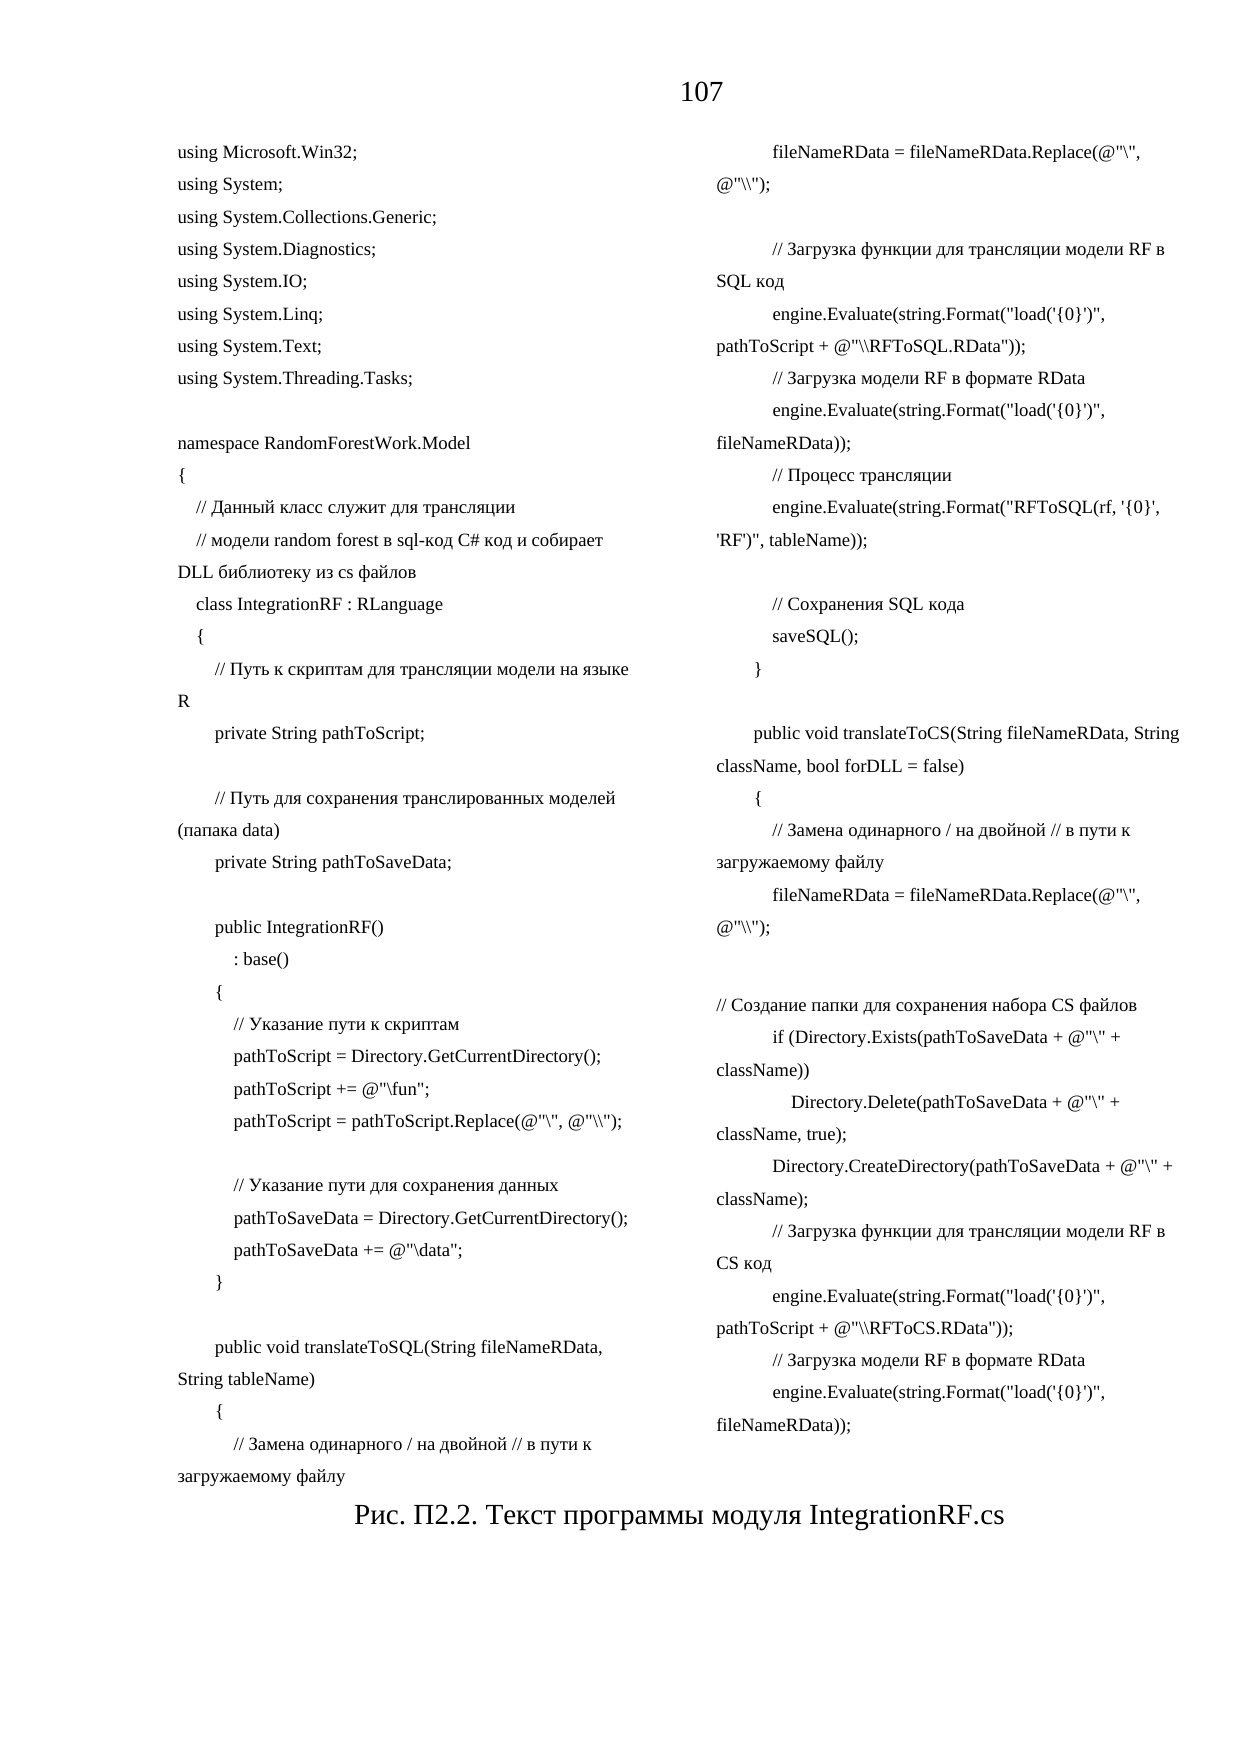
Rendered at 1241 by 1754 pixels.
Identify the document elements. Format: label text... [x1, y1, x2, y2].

text // Путь к скриптам для трансляции модели на языке R [177, 658, 642, 711]
text // Указание пути для сохранения данных [177, 1174, 642, 1196]
text engine.Evaluate(string.Format("load('{0}')", fileNameRData)); [716, 399, 1181, 453]
text pathToSaveData += @"\data"; [177, 1239, 642, 1260]
text if (Directory.Exists(pathToSaveData + @"\" + className)) [716, 1026, 1181, 1080]
text // Загрузка модели RF в формате RData [716, 367, 1181, 388]
text { [177, 981, 642, 1002]
text pathToScript = Directory.GetCurrentDirectory(); [177, 1045, 642, 1067]
text { [177, 464, 642, 485]
text public IntegrationRF() [177, 916, 642, 937]
text Рис. П2.2. Текст программы модуля IntegrationRF.cs [177, 1497, 1181, 1531]
text engine.Evaluate(string.Format("load('{0}')", pathToScript + @"\\RFToSQL.RData")); [716, 302, 1181, 356]
text saveSQL(); [716, 625, 1181, 647]
text : base() [177, 948, 642, 970]
text engine.Evaluate(string.Format("RFToSQL(rf, '{0}', 'RF')", tableName)); [716, 496, 1181, 550]
text // модели random forest в sql-код C# код и собирает DLL библиотеку из cs файлов [177, 528, 642, 582]
text using System.Text; [177, 335, 642, 356]
text engine.Evaluate(string.Format("load('{0}')", pathToScript + @"\\RFToCS.RData")); [716, 1284, 1181, 1338]
text private String pathToSaveData; [177, 851, 642, 873]
text { [716, 787, 1181, 808]
text // Сохранения SQL кода [716, 593, 1181, 614]
text using System.Collections.Generic; [177, 206, 642, 227]
text { [177, 1400, 642, 1422]
text public void translateToSQL(String fileNameRData, String tableName) [177, 1336, 642, 1389]
text // Создание папки для сохранения набора CS файлов [716, 994, 1181, 1015]
text // Процесс трансляции [716, 464, 1181, 485]
text class IntegrationRF : RLanguage [177, 593, 642, 614]
text fileNameRData = fileNameRData.Replace(@"\", @"\\"); [716, 141, 1181, 195]
text pathToScript += @"\fun"; [177, 1077, 642, 1099]
text pathToScript = pathToScript.Replace(@"\", @"\\"); [177, 1110, 642, 1131]
text pathToSaveData = Directory.GetCurrentDirectory(); [177, 1207, 642, 1228]
text using System.Diagnostics; [177, 238, 642, 259]
text } [716, 658, 1181, 679]
text } [177, 1271, 642, 1293]
text // Загрузка модели RF в формате RData [716, 1349, 1181, 1371]
text // Путь для сохранения транслированных моделей (папака data) [177, 787, 642, 841]
text // Загрузка функции для трансляции модели RF в SQL код [716, 238, 1181, 292]
text // Загрузка функции для трансляции модели RF в CS код [716, 1220, 1181, 1274]
text using Microsoft.Win32; [177, 141, 642, 162]
text using System.Threading.Tasks; [177, 367, 642, 388]
text // Данный класс служит для трансляции [177, 496, 642, 518]
text { [177, 625, 642, 647]
text private String pathToScript; [177, 722, 642, 744]
text using System.IO; [177, 270, 642, 292]
text engine.Evaluate(string.Format("load('{0}')", fileNameRData)); [716, 1381, 1181, 1435]
text // Замена одинарного / на двойной // в пути к загружаемому файлу [716, 819, 1181, 873]
text // Замена одинарного / на двойной // в пути к загружаемому файлу [177, 1433, 642, 1486]
text // Указание пути к скриптам [177, 1013, 642, 1034]
text namespace RandomForestWork.Model [177, 432, 642, 453]
text using System; [177, 173, 642, 195]
text Directory.CreateDirectory(pathToSaveData + @"\" + className); [716, 1155, 1181, 1209]
text Directory.Delete(pathToSaveData + @"\" + className, true); [716, 1091, 1181, 1144]
text fileNameRData = fileNameRData.Replace(@"\", @"\\"); [716, 884, 1181, 937]
text using System.Linq; [177, 302, 642, 324]
text public void translateToCS(String fileNameRData, String className, bool forDLL = false) [716, 722, 1181, 776]
